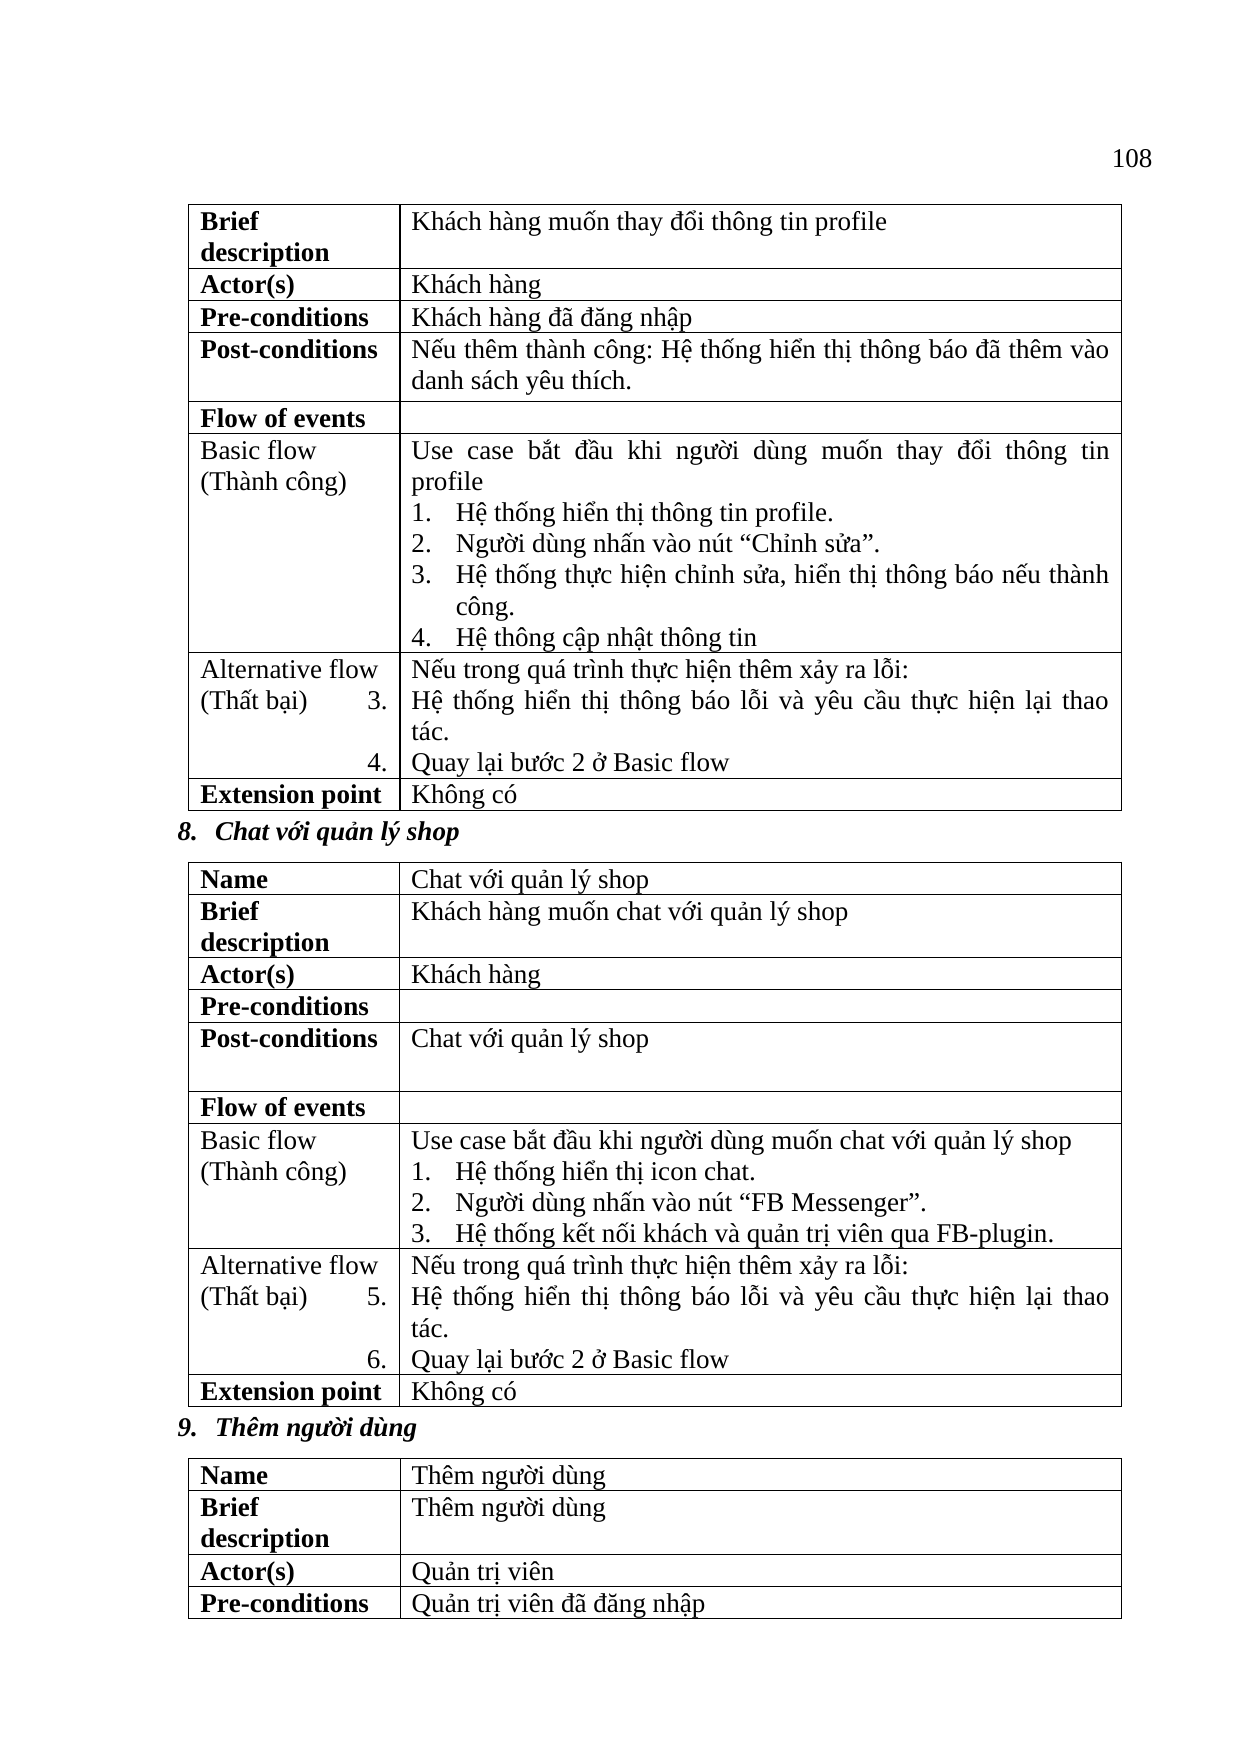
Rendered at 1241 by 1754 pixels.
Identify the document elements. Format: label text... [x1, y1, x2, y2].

table_cell Brief description [189, 205, 399, 267]
table_cell Khách hàng [401, 269, 1121, 299]
table_cell Flow of events [189, 402, 399, 433]
table_cell Không có [401, 779, 1121, 810]
table_cell Quản trị viên [401, 1555, 1121, 1586]
table_cell Post-conditions [189, 1023, 399, 1091]
subtitle Thêm người dùng [177, 1411, 1122, 1442]
table_cell Khách hàng muốn thay đổi thông tin profile [401, 205, 1121, 267]
table_cell Actor(s) [189, 1555, 400, 1586]
table_cell Thêm người dùng [401, 1491, 1121, 1553]
table_cell Pre-conditions [189, 301, 399, 332]
table_cell Không có [400, 1375, 1121, 1406]
table_cell Khách hàng muốn chat với quản lý shop [400, 895, 1121, 957]
table_cell Khách hàng đã đăng nhập [401, 301, 1121, 332]
table_cell Chat với quản lý shop [400, 1023, 1121, 1091]
table_cell Alternative flow (Thất bại) [189, 653, 399, 778]
table_cell Flow of events [189, 1092, 399, 1123]
table_cell Alternative flow (Thất bại) [189, 1249, 399, 1374]
table_cell Nếu trong quá trình thực hiện thêm xảy ra lỗi: Hệ thống hiển thị thông báo lỗi và yêu cầu thực hiện lại thao tác. Quay lại bước 2 ở Basic flow [401, 653, 1121, 778]
table_cell Nếu trong quá trình thực hiện thêm xảy ra lỗi: Hệ thống hiển thị thông báo lỗi và yêu cầu thực hiện lại thao tác. Quay lại bước 2 ở Basic flow [400, 1249, 1121, 1374]
table_header Name [189, 863, 399, 894]
table_cell Use case bắt đầu khi người dùng muốn chat với quản lý shop Hệ thống hiển thị icon chat. Người dùng nhấn vào nút “FB Messenger”. Hệ thống kết nối khách và quản trị viên qua FB-plugin. [400, 1124, 1121, 1248]
table_cell Post-conditions [189, 333, 399, 401]
table_cell Nếu thêm thành công: Hệ thống hiển thị thông báo đã thêm vào danh sách yêu thích. [401, 333, 1121, 401]
subtitle Chat với quản lý shop [177, 815, 1122, 846]
table_header Chat với quản lý shop [400, 863, 1121, 894]
table_cell Pre-conditions [189, 1587, 400, 1618]
table_cell [400, 990, 1121, 1022]
table_header Name [189, 1459, 400, 1490]
table_cell Basic flow (Thành công) [189, 1124, 399, 1248]
table_cell Brief description [189, 895, 399, 957]
table_header Thêm người dùng [401, 1459, 1121, 1490]
table_cell [400, 1092, 1121, 1123]
table_cell Actor(s) [189, 958, 399, 989]
table_cell Khách hàng [400, 958, 1121, 989]
table_cell Extension point [189, 779, 399, 810]
table_cell Pre-conditions [189, 990, 399, 1022]
table_cell Basic flow (Thành công) [189, 434, 399, 652]
table_cell Extension point [189, 1375, 399, 1406]
table_cell [401, 402, 1121, 433]
table_cell Quản trị viên đã đăng nhập [401, 1587, 1121, 1618]
table_cell Brief description [189, 1491, 400, 1553]
table_cell Use case bắt đầu khi người dùng muốn thay đổi thông tin profile Hệ thống hiển thị thông tin profile. Người dùng nhấn vào nút “Chỉnh sửa”. Hệ thống thực hiện chỉnh sửa, hiển thị thông báo nếu thành công. Hệ thông cập nhật thông tin [401, 434, 1121, 652]
table_cell Actor(s) [189, 269, 399, 299]
